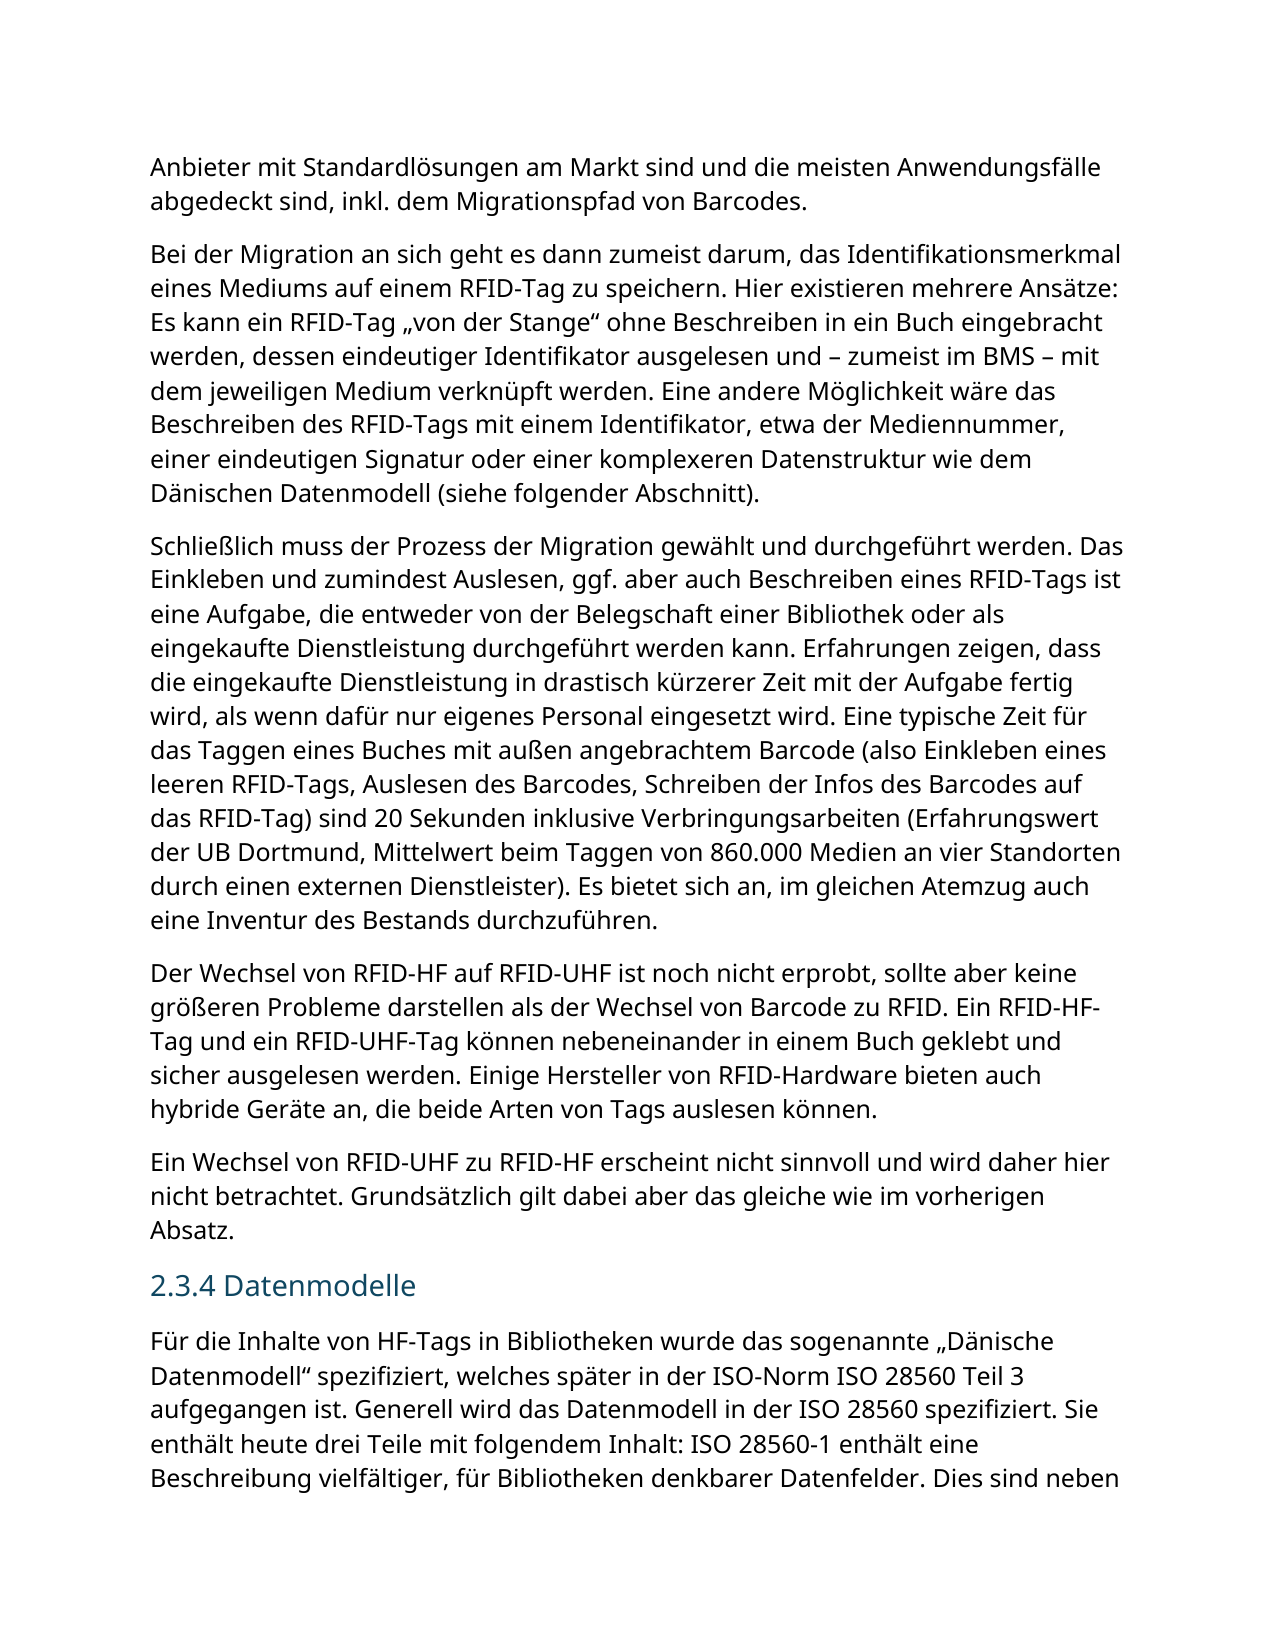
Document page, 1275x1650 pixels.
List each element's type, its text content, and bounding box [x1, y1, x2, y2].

text Ein Wechsel von RFID-UHF zu RFID-HF erscheint nicht sinnvoll und wird daher hier nicht betrachtet. Grundsätzlich gilt dabei aber das gleiche wie im vorherigen Absatz. [150, 1145, 1125, 1247]
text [150, 1324, 1125, 1494]
text Bei der Migration an sich geht es dann zumeist darum, das Identifikationsmerkmal eines Mediums auf einem RFID-Tag zu speichern. Hier existieren mehrere Ansätze: Es kann ein RFID-Tag „von der Stange“ ohne Beschreiben in ein Buch eingebracht werden, dessen eindeutiger Identifikator ausgelesen und – zumeist im BMS – mit dem jeweiligen Medium verknüpft werden. Eine andere Möglichkeit wäre das Beschreiben des RFID-Tags mit einem Identifikator, etwa der Mediennummer, einer eindeutigen Signatur oder einer komplexeren Datenstruktur wie dem Dänischen Datenmodell (siehe folgender Abschnitt). [150, 237, 1125, 509]
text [150, 150, 1125, 218]
text Der Wechsel von RFID-HF auf RFID-UHF ist noch nicht erprobt, sollte aber keine größeren Probleme darstellen als der Wechsel von Barcode zu RFID. Ein RFID-HF-Tag und ein RFID-UHF-Tag können nebeneinander in einem Buch geklebt und sicher ausgelesen werden. Einige Hersteller von RFID-Hardware bieten auch hybride Geräte an, die beide Arten von Tags auslesen können. [150, 956, 1125, 1126]
text Schließlich muss der Prozess der Migration gewählt und durchgeführt werden. Das Einkleben und zumindest Auslesen, ggf. aber auch Beschreiben eines RFID-Tags ist eine Aufgabe, die entweder von der Belegschaft einer Bibliothek oder als eingekaufte Dienstleistung durchgeführt werden kann. Erfahrungen zeigen, dass die eingekaufte Dienstleistung in drastisch kürzerer Zeit mit der Aufgabe fertig wird, als wenn dafür nur eigenes Personal eingesetzt wird. Eine typische Zeit für das Taggen eines Buches mit außen angebrachtem Barcode (also Einkleben eines leeren RFID-Tags, Auslesen des Barcodes, Schreiben der Infos des Barcodes auf das RFID-Tag) sind 20 Sekunden inklusive Verbringungsarbeiten (Erfahrungswert der UB Dortmund, Mittelwert beim Taggen von 860.000 Medien an vier Standorten durch einen externen Dienstleister). Es bietet sich an, im gleichen Atemzug auch eine Inventur des Bestands durchzuführen. [150, 528, 1125, 937]
subtitle 2.3.4 Datenmodelle [150, 1266, 1125, 1305]
